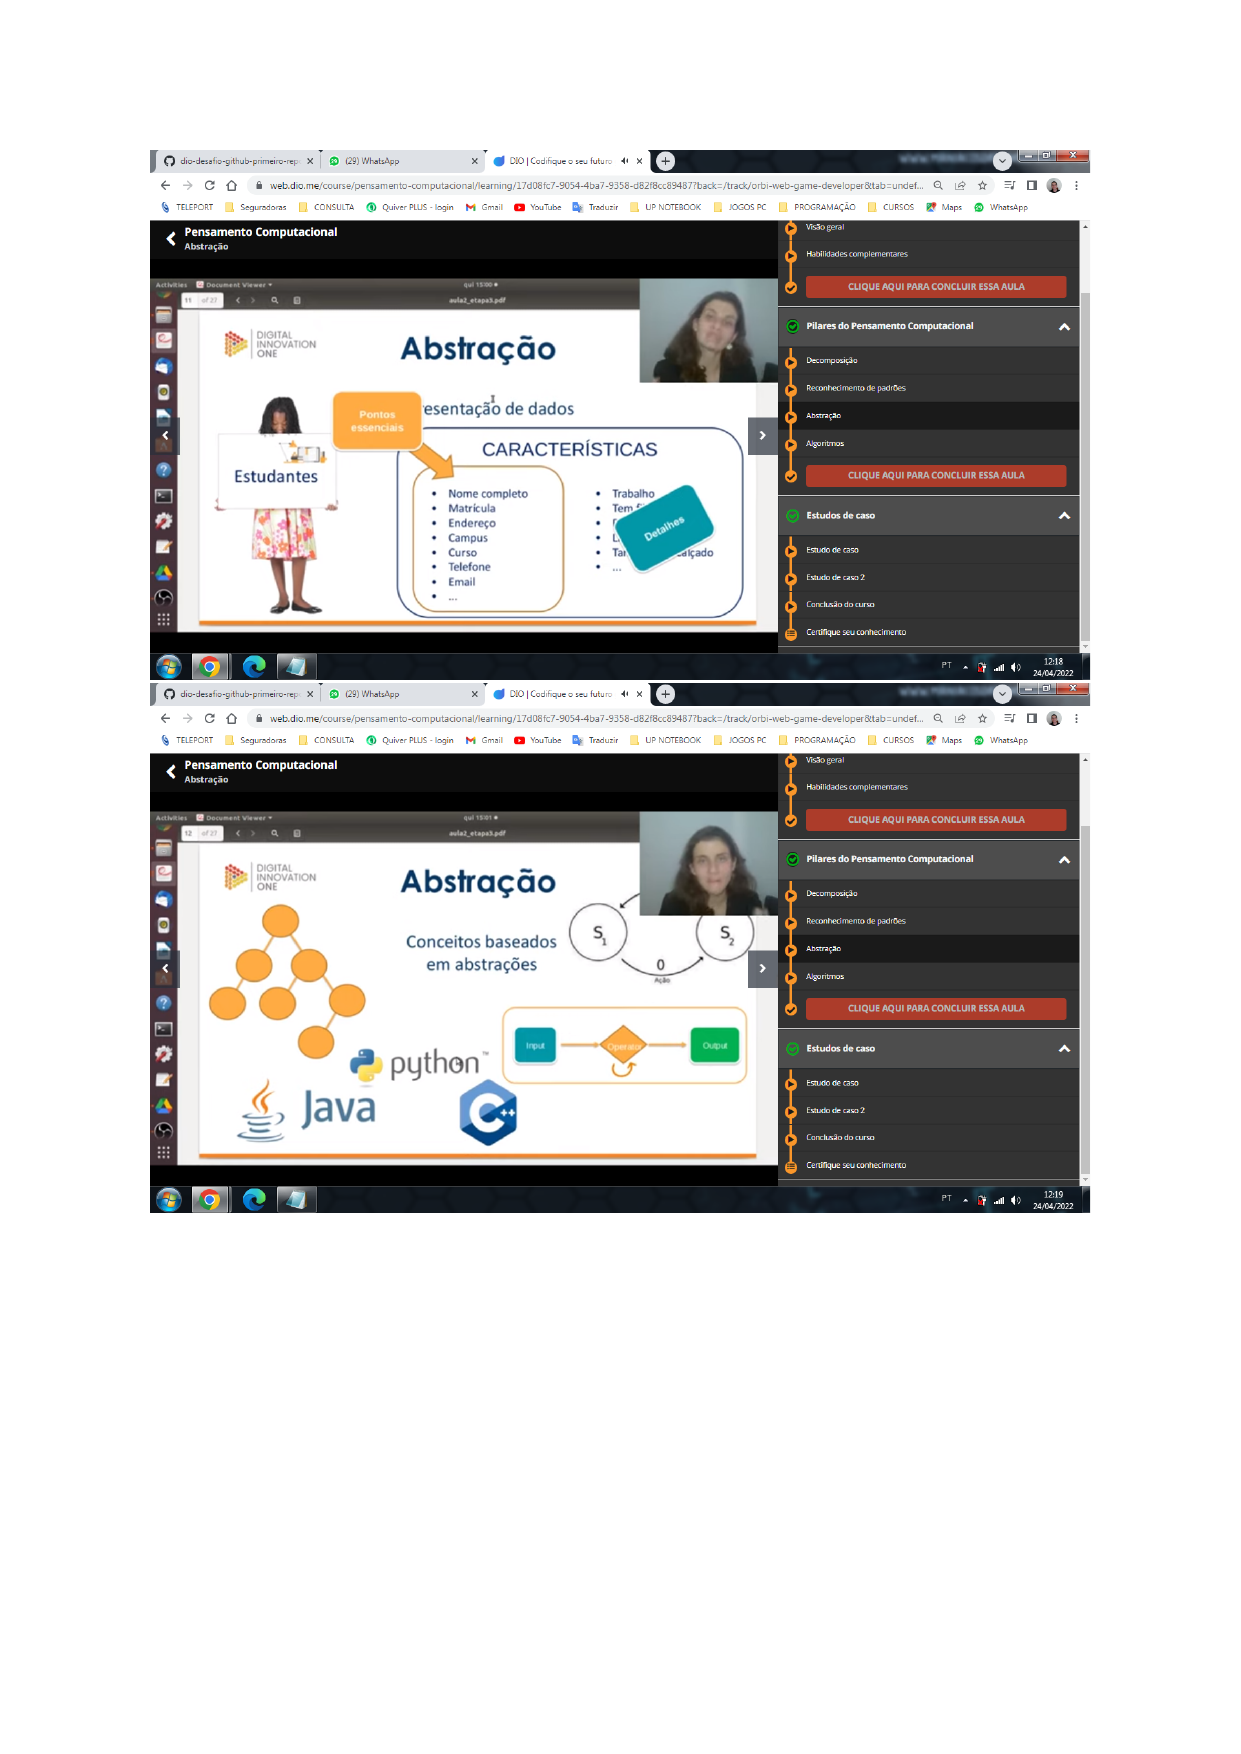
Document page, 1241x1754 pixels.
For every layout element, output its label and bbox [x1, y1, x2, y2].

picture [150, 683, 1091, 1213]
picture [150, 150, 1091, 680]
